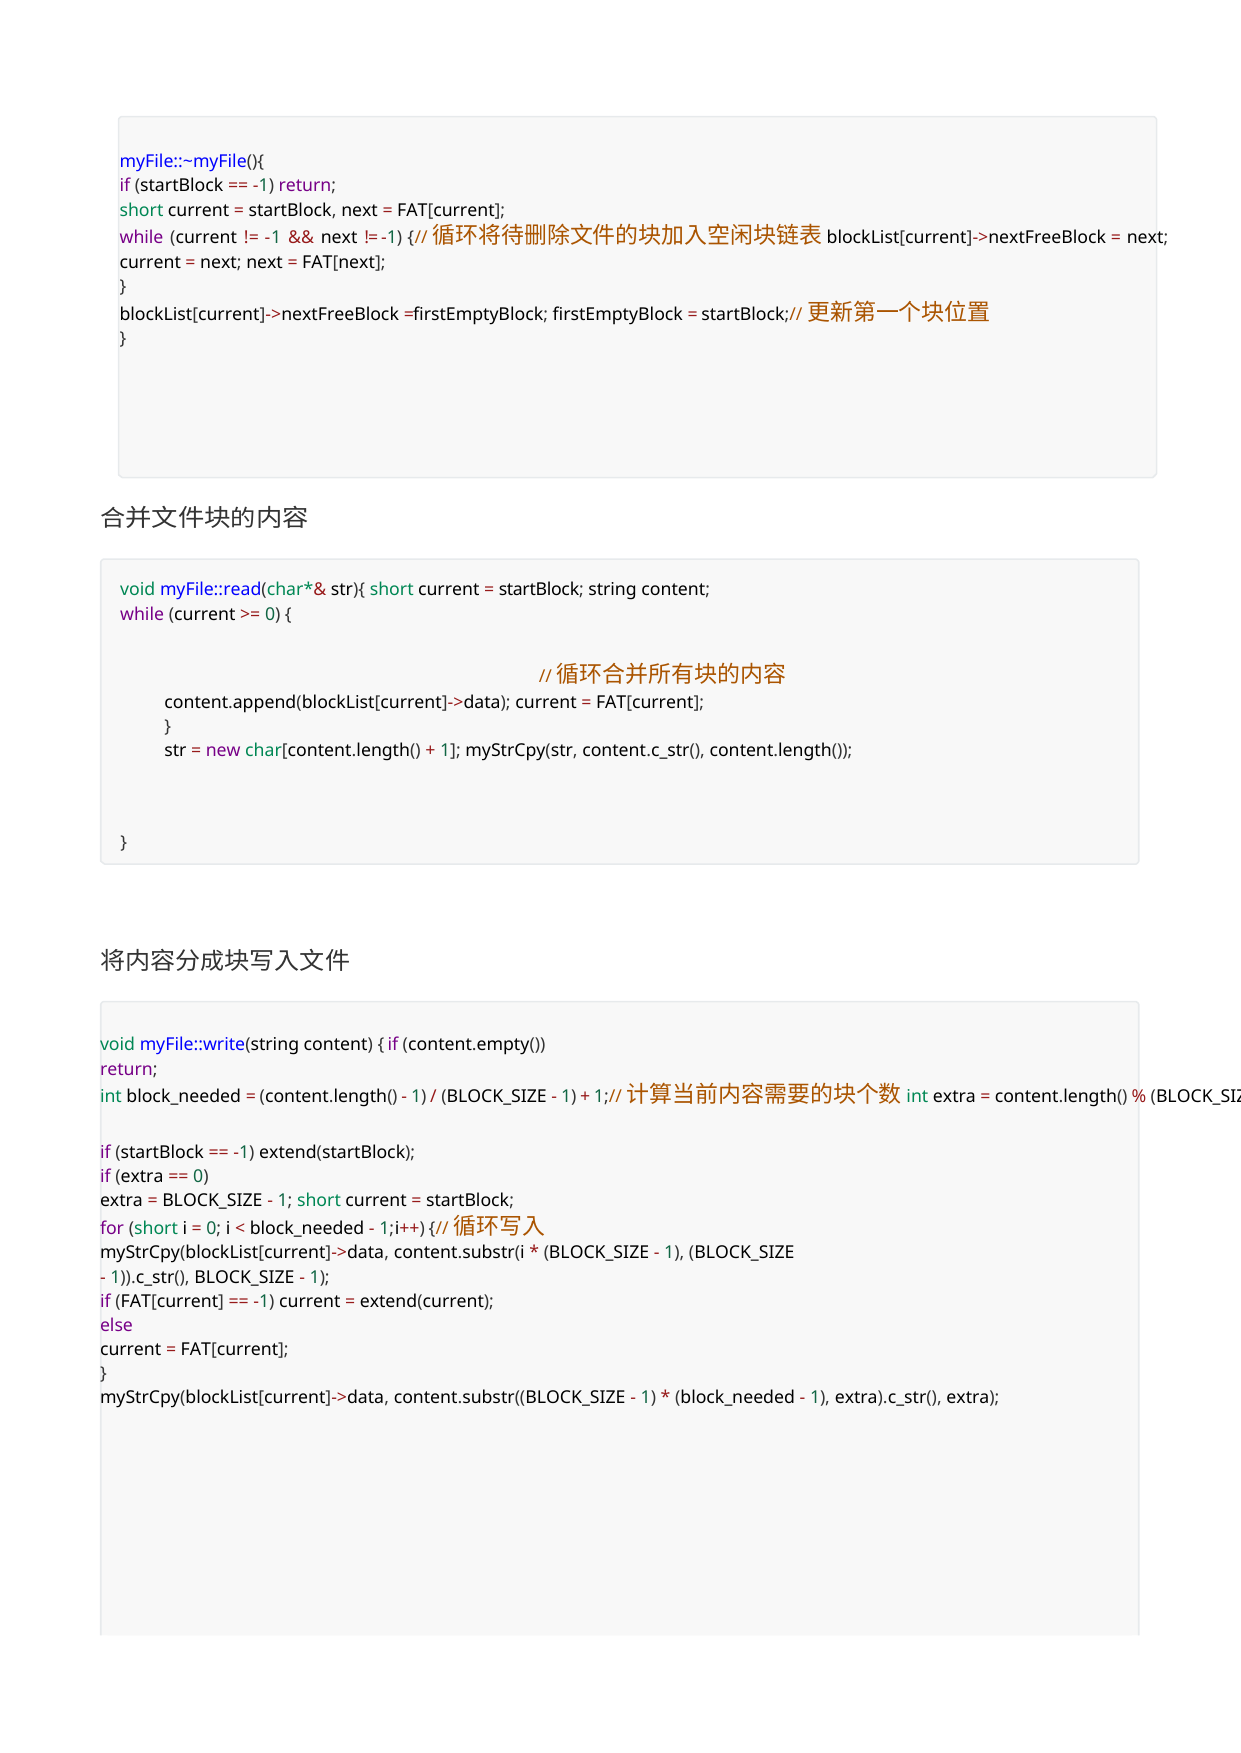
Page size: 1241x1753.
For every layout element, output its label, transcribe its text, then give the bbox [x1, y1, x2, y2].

subtitle 将内容分成块写入文件 [100, 944, 1151, 976]
text 合并文件块的内容 [100, 501, 1151, 534]
